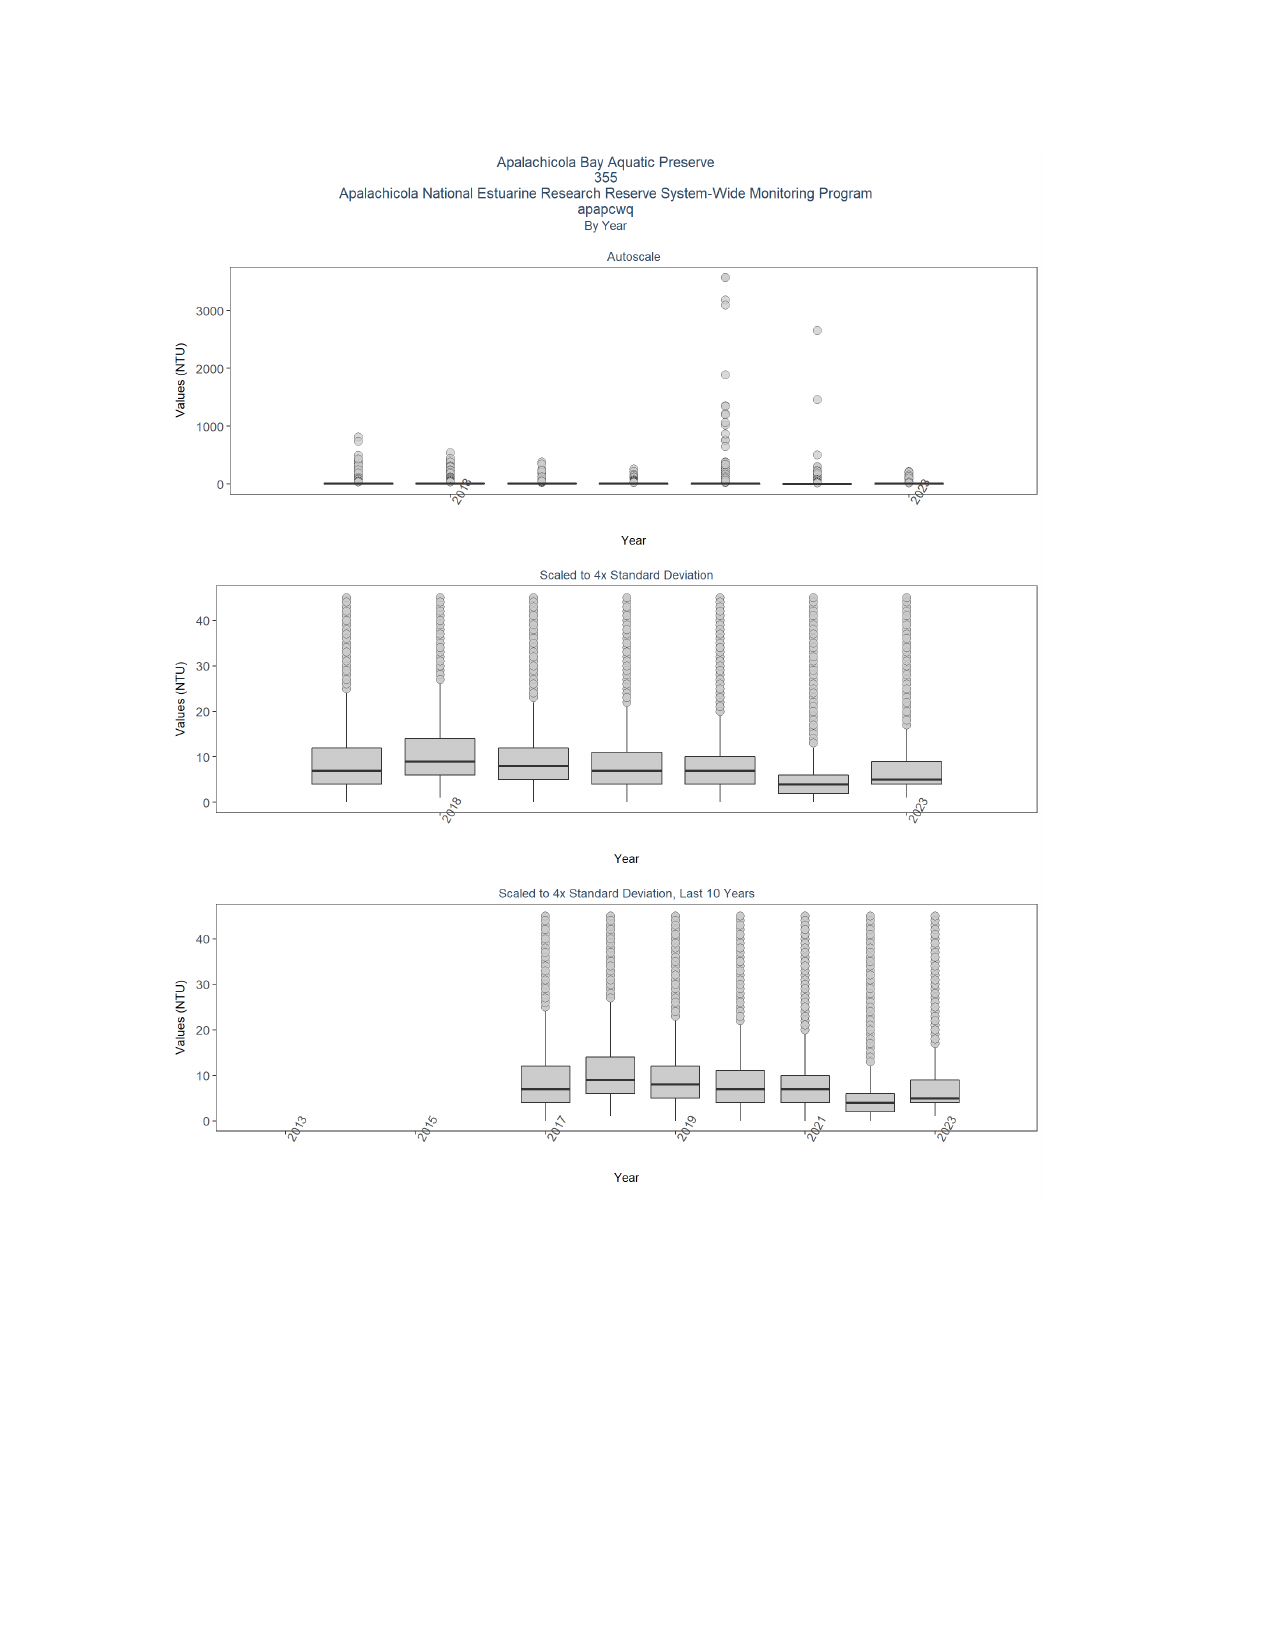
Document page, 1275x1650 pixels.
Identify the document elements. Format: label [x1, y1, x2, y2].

picture [168, 150, 1044, 1200]
